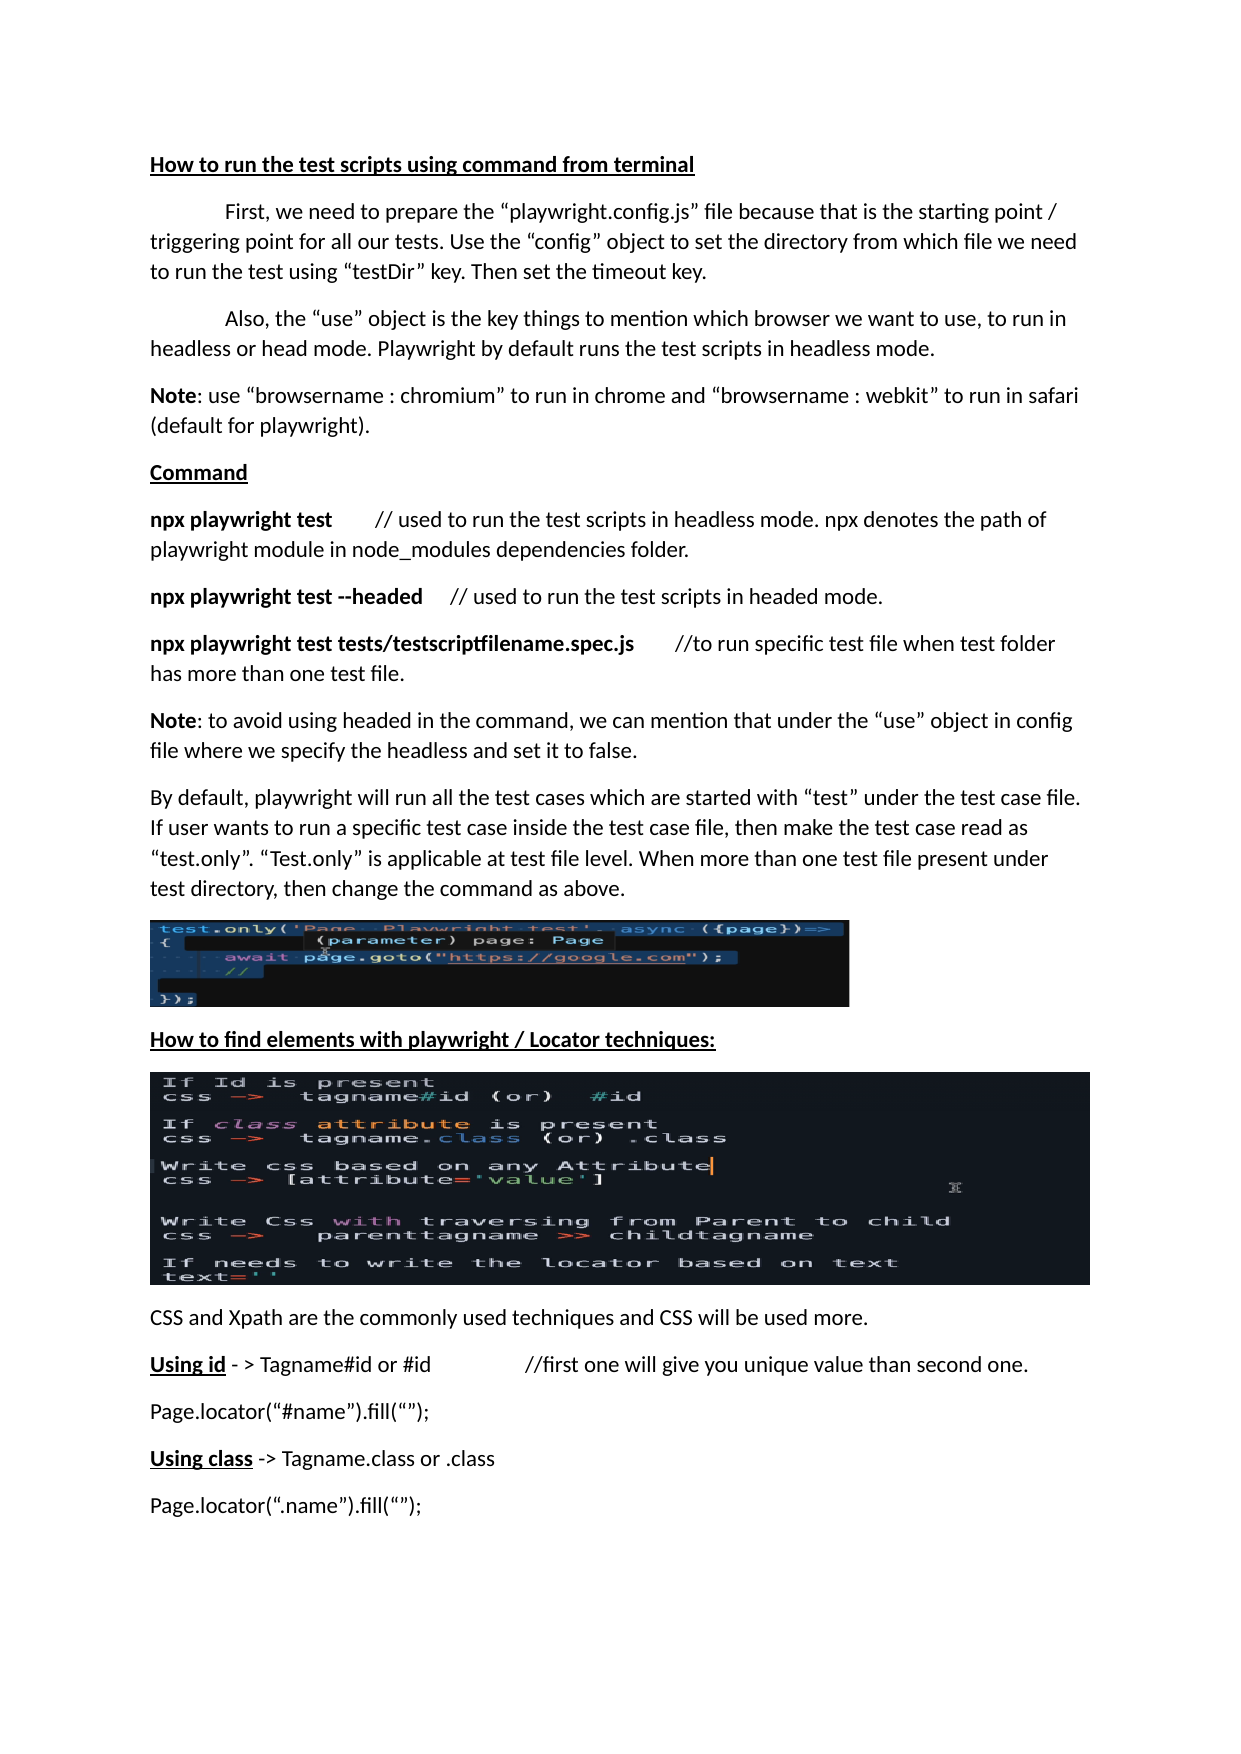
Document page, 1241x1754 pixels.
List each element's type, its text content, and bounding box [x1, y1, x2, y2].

picture [150, 920, 850, 1007]
text Command [150, 458, 1090, 486]
text npx playwright test tests/testscriptfilename.spec.js //to run specific test file when test folder has more than one test file. [150, 629, 1090, 687]
text npx playwright test --headed // used to run the test scripts in headed mode. [150, 582, 1090, 610]
text CSS and Xpath are the commonly used techniques and CSS will be used more. [150, 1303, 1090, 1331]
text Note: to avoid using headed in the command, we can mention that under the “use” object in config file where we specify the headless and set it to false. [150, 706, 1090, 764]
text Page.locator(“#name”).fill(“”); [150, 1397, 1090, 1425]
text Note: use “browsername : chromium” to run in chrome and “browsername : webkit” to run in safari (default for playwright). [150, 381, 1090, 439]
text How to run the test scripts using command from terminal [150, 150, 1090, 178]
text By default, playwright will run all the test cases which are started with “test” under the test case file. If user wants to run a specific test case inside the test case file, then make the test case read as “test.only”. “Test.only” is applicable at test file level. When more than one test file present under test directory, then change the command as above. [150, 783, 1090, 902]
text npx playwright test // used to run the test scripts in headless mode. npx denotes the path of playwright module in node_modules dependencies folder. [150, 505, 1090, 563]
picture [150, 1072, 1090, 1285]
text How to find elements with playwright / Locator techniques: [150, 1025, 1090, 1053]
text First, we need to prepare the “playwright.config.js” file because that is the starting point / triggering point for all our tests. Use the “config” object to set the directory from which file we need to run the test using “testDir” key. Then set the timeout key. [150, 197, 1090, 285]
text Also, the “use” object is the key things to mention which browser we want to use, to run in headless or head mode. Playwright by default runs the test scripts in headless mode. [150, 304, 1090, 362]
text Page.locator(“.name”).fill(“”); [150, 1491, 1090, 1519]
text Using class -> Tagname.class or .class [150, 1444, 1090, 1472]
text Using id - > Tagname#id or #id //first one will give you unique value than second one. [150, 1350, 1090, 1378]
